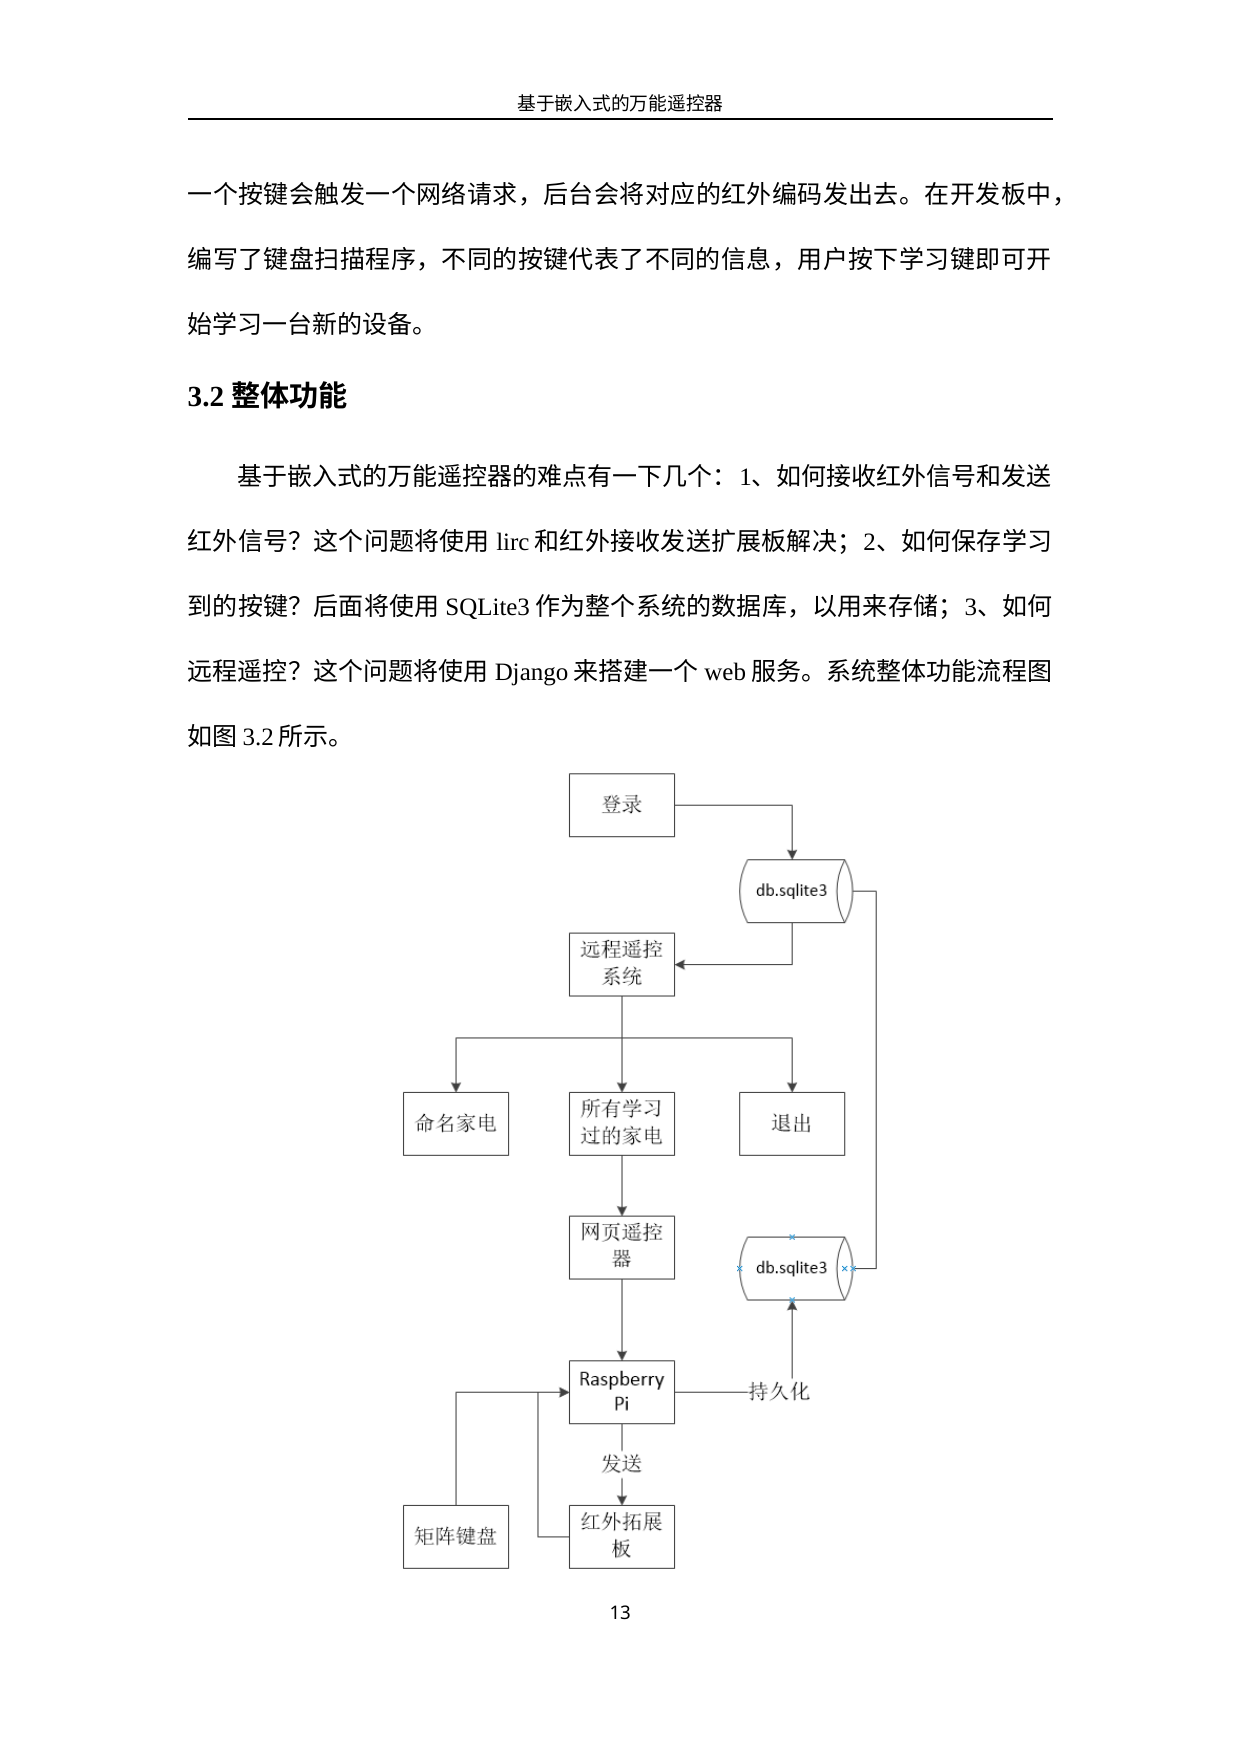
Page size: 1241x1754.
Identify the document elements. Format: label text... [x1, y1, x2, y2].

subtitle 3.2 整体功能 [187, 361, 1053, 426]
text 基于嵌入式的万能遥控器的难点有一下几个：1、如何接收红外信号和发送红外信号？这个问题将使用lirc和红外接收发送扩展板解决；2、如何保存学习到的按键？后面将使用SQLite3作为整个系统的数据库，以用来存储；3、如何远程遥控？这个问题将使用Django来搭建一个web服务。系统整体功能流程图如图3.2所示。 [187, 442, 1053, 767]
picture [340, 767, 944, 1571]
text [187, 160, 1053, 355]
